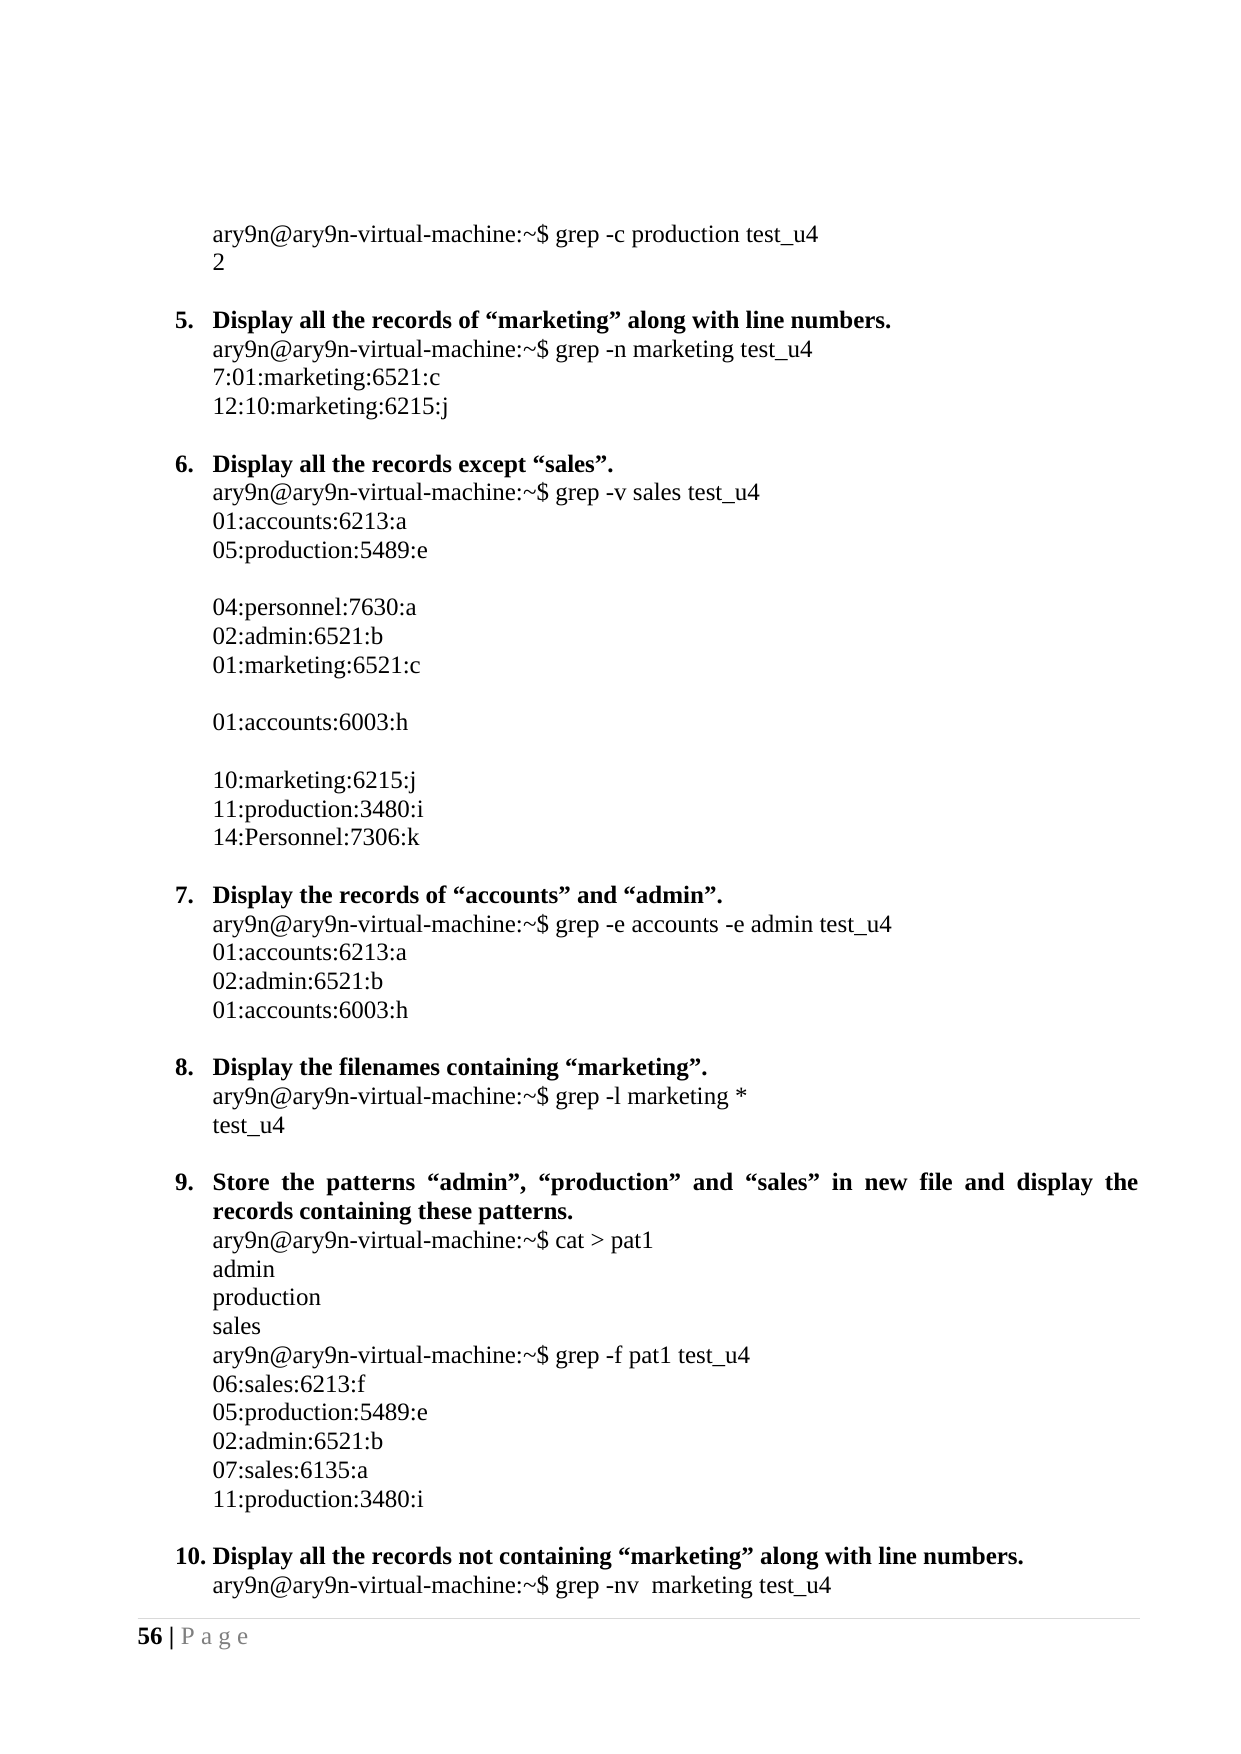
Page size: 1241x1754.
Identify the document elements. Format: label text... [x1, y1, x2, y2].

text 14:Personnel:7306:k [212, 822, 1140, 851]
text 01:accounts:6213:a [212, 937, 1140, 966]
list Store the patterns “admin”, “production” and “sales” in new file and display the records containing these patterns. [175, 1167, 1140, 1225]
text ary9n@ary9n-virtual-machine:~$ cat > pat1 [212, 1225, 1140, 1254]
text ary9n@ary9n-virtual-machine:~$ grep -f pat1 test_u4 [212, 1340, 1140, 1369]
text production [212, 1282, 1140, 1311]
text 7:01:marketing:6521:c [212, 362, 1140, 391]
text 11:production:3480:i [212, 1484, 1140, 1512]
text 02:admin:6521:b [212, 1426, 1140, 1455]
text 2 [212, 247, 1140, 276]
text 01:accounts:6003:h [212, 995, 1140, 1024]
text 05:production:5489:e [212, 1397, 1140, 1426]
text ary9n@ary9n-virtual-machine:~$ grep -c production test_u4 [212, 219, 1140, 247]
text 01:accounts:6213:a [212, 506, 1140, 535]
text sales [212, 1311, 1140, 1340]
text ary9n@ary9n-virtual-machine:~$ grep -l marketing * [212, 1081, 1140, 1110]
text admin [212, 1254, 1140, 1282]
list Display the records of “accounts” and “admin”. [175, 880, 1140, 909]
text test_u4 [212, 1110, 1140, 1139]
text 11:production:3480:i [212, 794, 1140, 822]
text ary9n@ary9n-virtual-machine:~$ grep -v sales test_u4 [212, 477, 1140, 506]
text ary9n@ary9n-virtual-machine:~$ grep -nv marketing test_u4 [212, 1570, 1140, 1599]
text 10:marketing:6215:j [212, 765, 1140, 794]
text ary9n@ary9n-virtual-machine:~$ grep -n marketing test_u4 [212, 334, 1140, 362]
text 04:personnel:7630:a [212, 592, 1140, 621]
text 02:admin:6521:b [212, 621, 1140, 650]
text 07:sales:6135:a [212, 1455, 1140, 1484]
text 02:admin:6521:b [212, 966, 1140, 995]
text 12:10:marketing:6215:j [212, 391, 1140, 420]
text 05:production:5489:e [212, 535, 1140, 564]
text 01:accounts:6003:h [212, 707, 1140, 736]
list Display all the records except “sales”. [175, 449, 1140, 477]
list Display all the records of “marketing” along with line numbers. [175, 305, 1140, 334]
text 01:marketing:6521:c [212, 650, 1140, 679]
list Display all the records not containing “marketing” along with line numbers. [175, 1541, 1140, 1570]
text ary9n@ary9n-virtual-machine:~$ grep -e accounts -e admin test_u4 [212, 909, 1140, 937]
list Display the filenames containing “marketing”. [175, 1052, 1140, 1081]
text 06:sales:6213:f [212, 1369, 1140, 1397]
